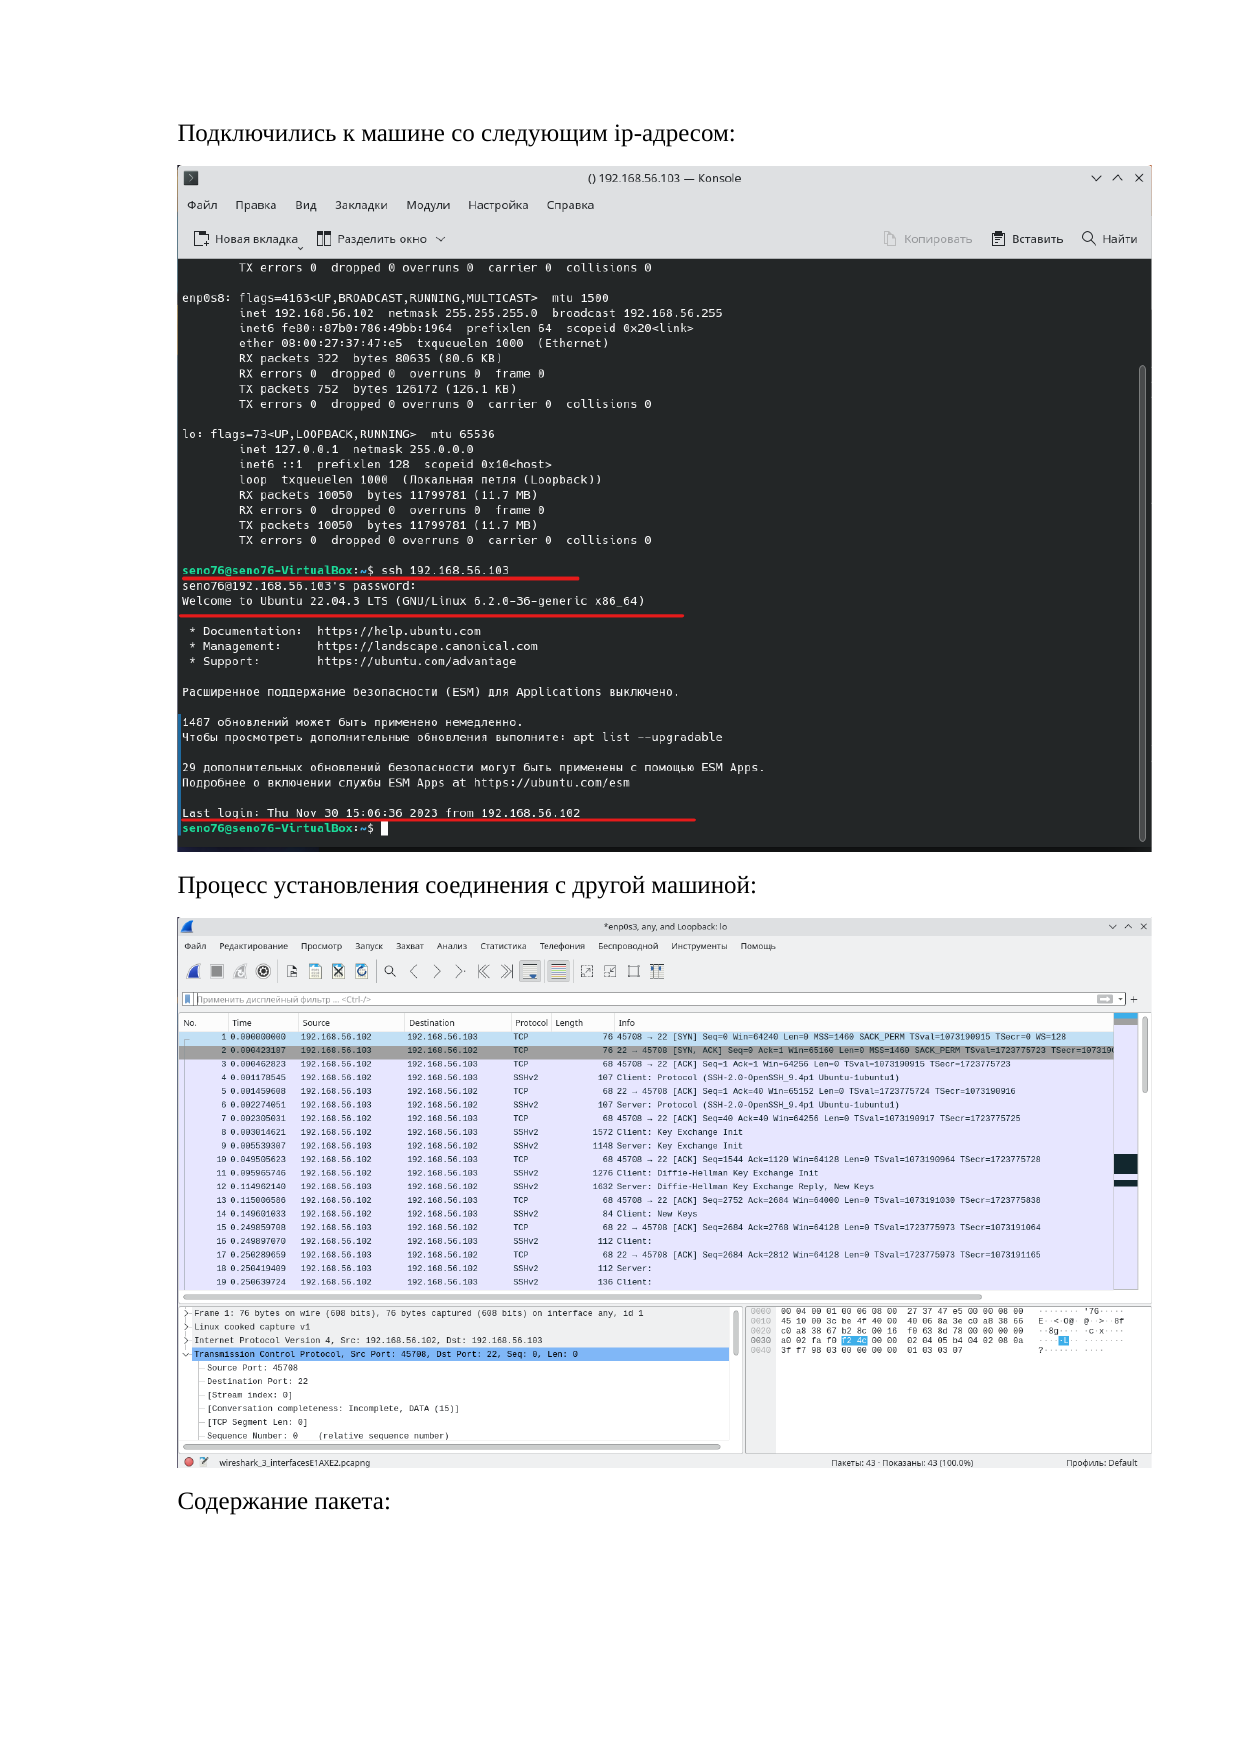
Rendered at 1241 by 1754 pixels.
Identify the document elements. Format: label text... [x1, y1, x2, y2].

text Содержание пакета: [177, 1486, 1152, 1515]
picture [177, 165, 1152, 852]
picture [177, 917, 1152, 1468]
text Подключились к машине со следующим ip-адресом: [177, 118, 1152, 147]
text Процесс установления соединения с другой машиной: [177, 870, 1152, 899]
